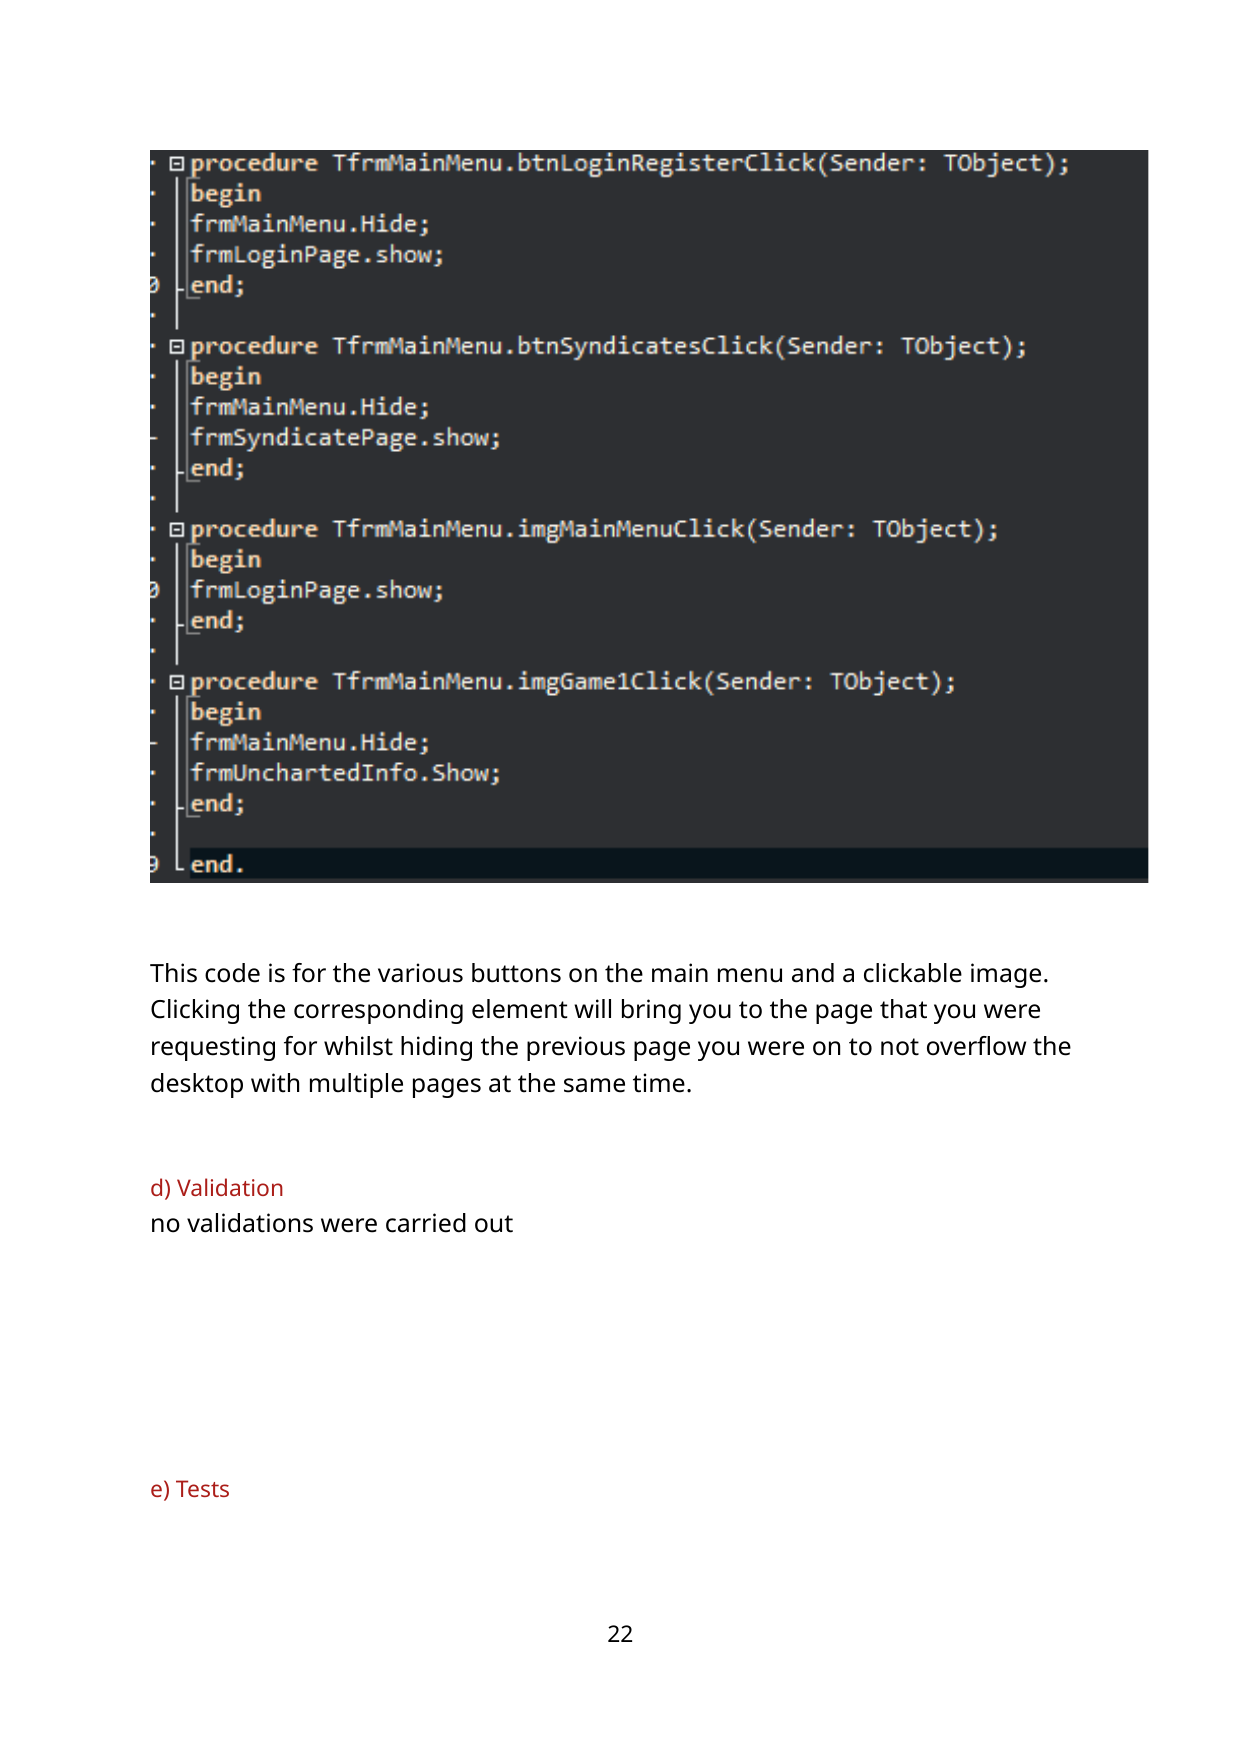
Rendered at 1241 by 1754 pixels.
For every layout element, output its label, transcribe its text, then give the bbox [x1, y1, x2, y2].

text This code is for the various buttons on the main menu and a clickable image. Clicking the corresponding element will bring you to the page that you were requesting for whilst hiding the previous page you were on to not overflow the desktop with multiple pages at the same time. [150, 955, 1090, 1099]
text no validations were carried out [150, 1206, 1090, 1240]
subtitle e) Tests [150, 1473, 1090, 1504]
picture [150, 150, 1149, 883]
subtitle d) Validation [150, 1172, 1090, 1204]
